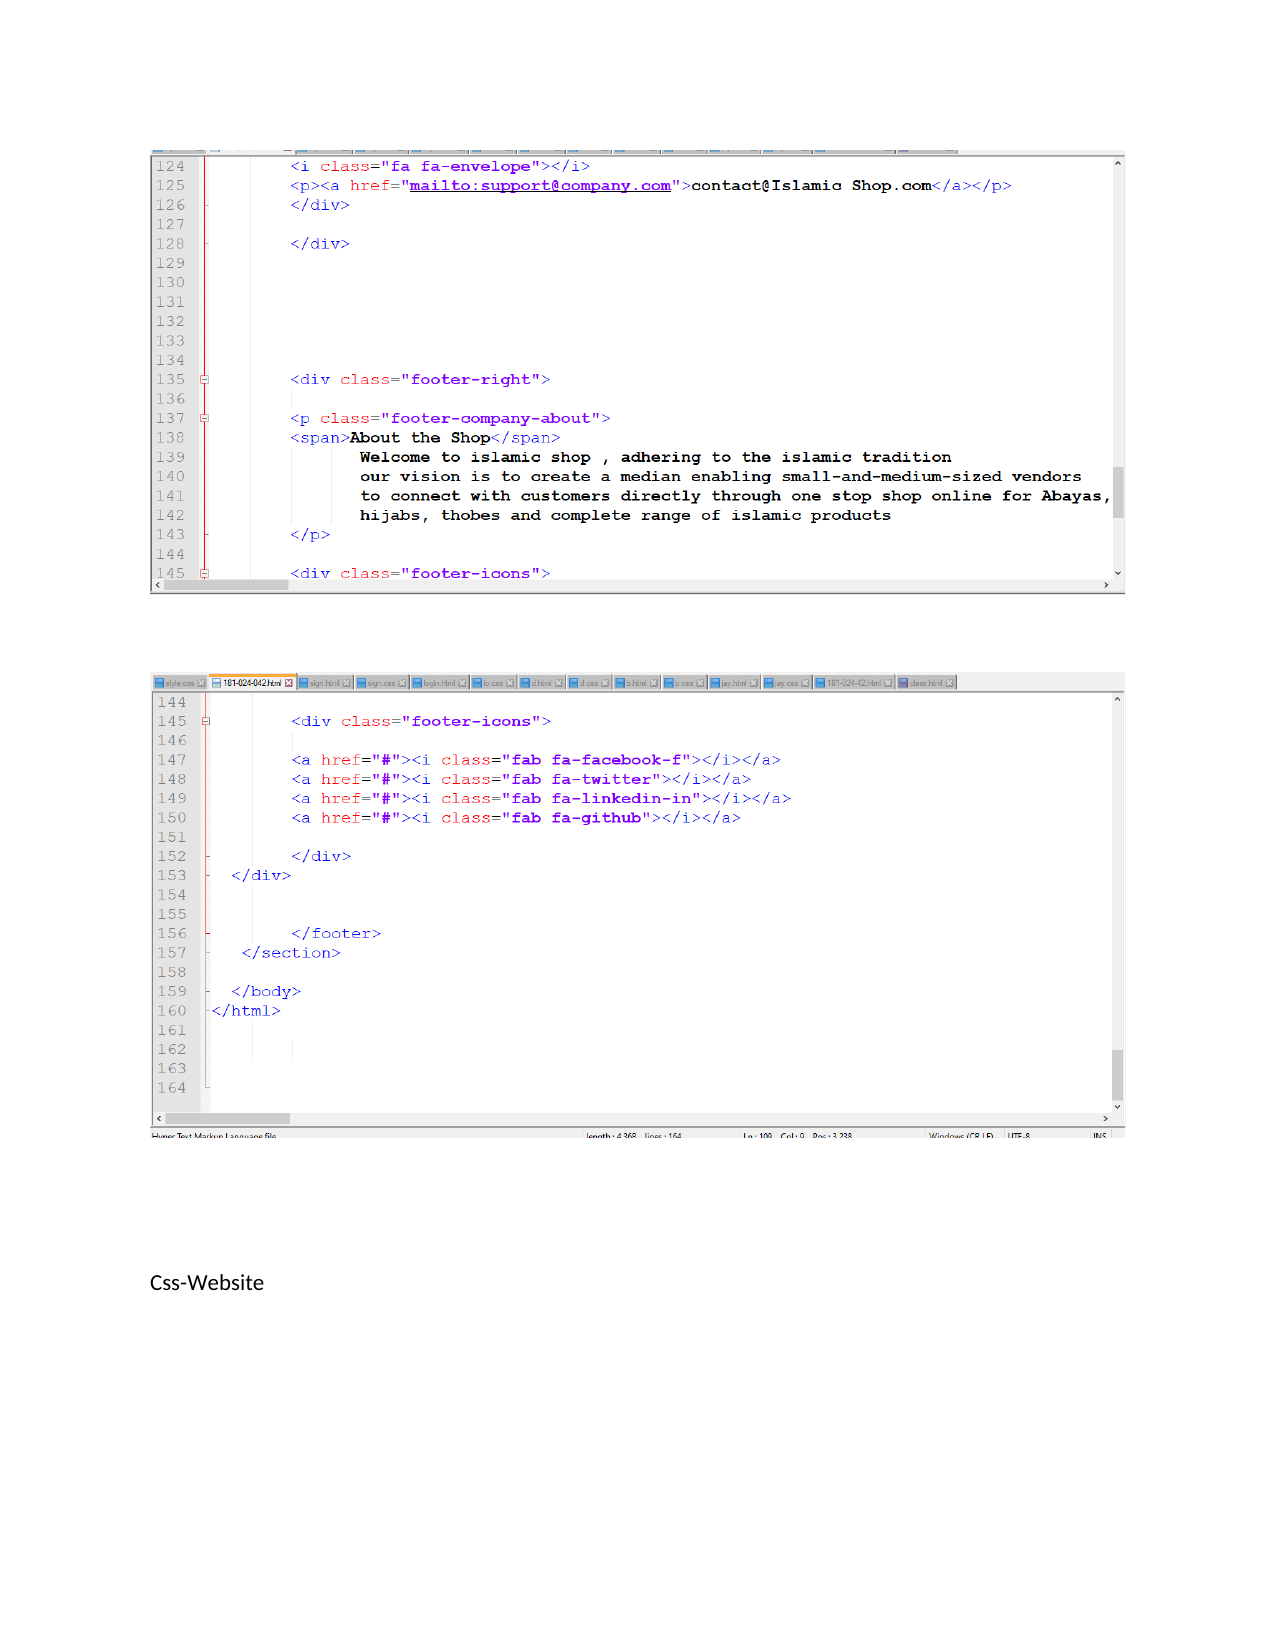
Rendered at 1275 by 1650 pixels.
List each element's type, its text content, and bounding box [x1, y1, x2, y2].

text Css-Website [150, 1268, 1125, 1297]
picture [150, 150, 1125, 595]
picture [150, 672, 1125, 1138]
